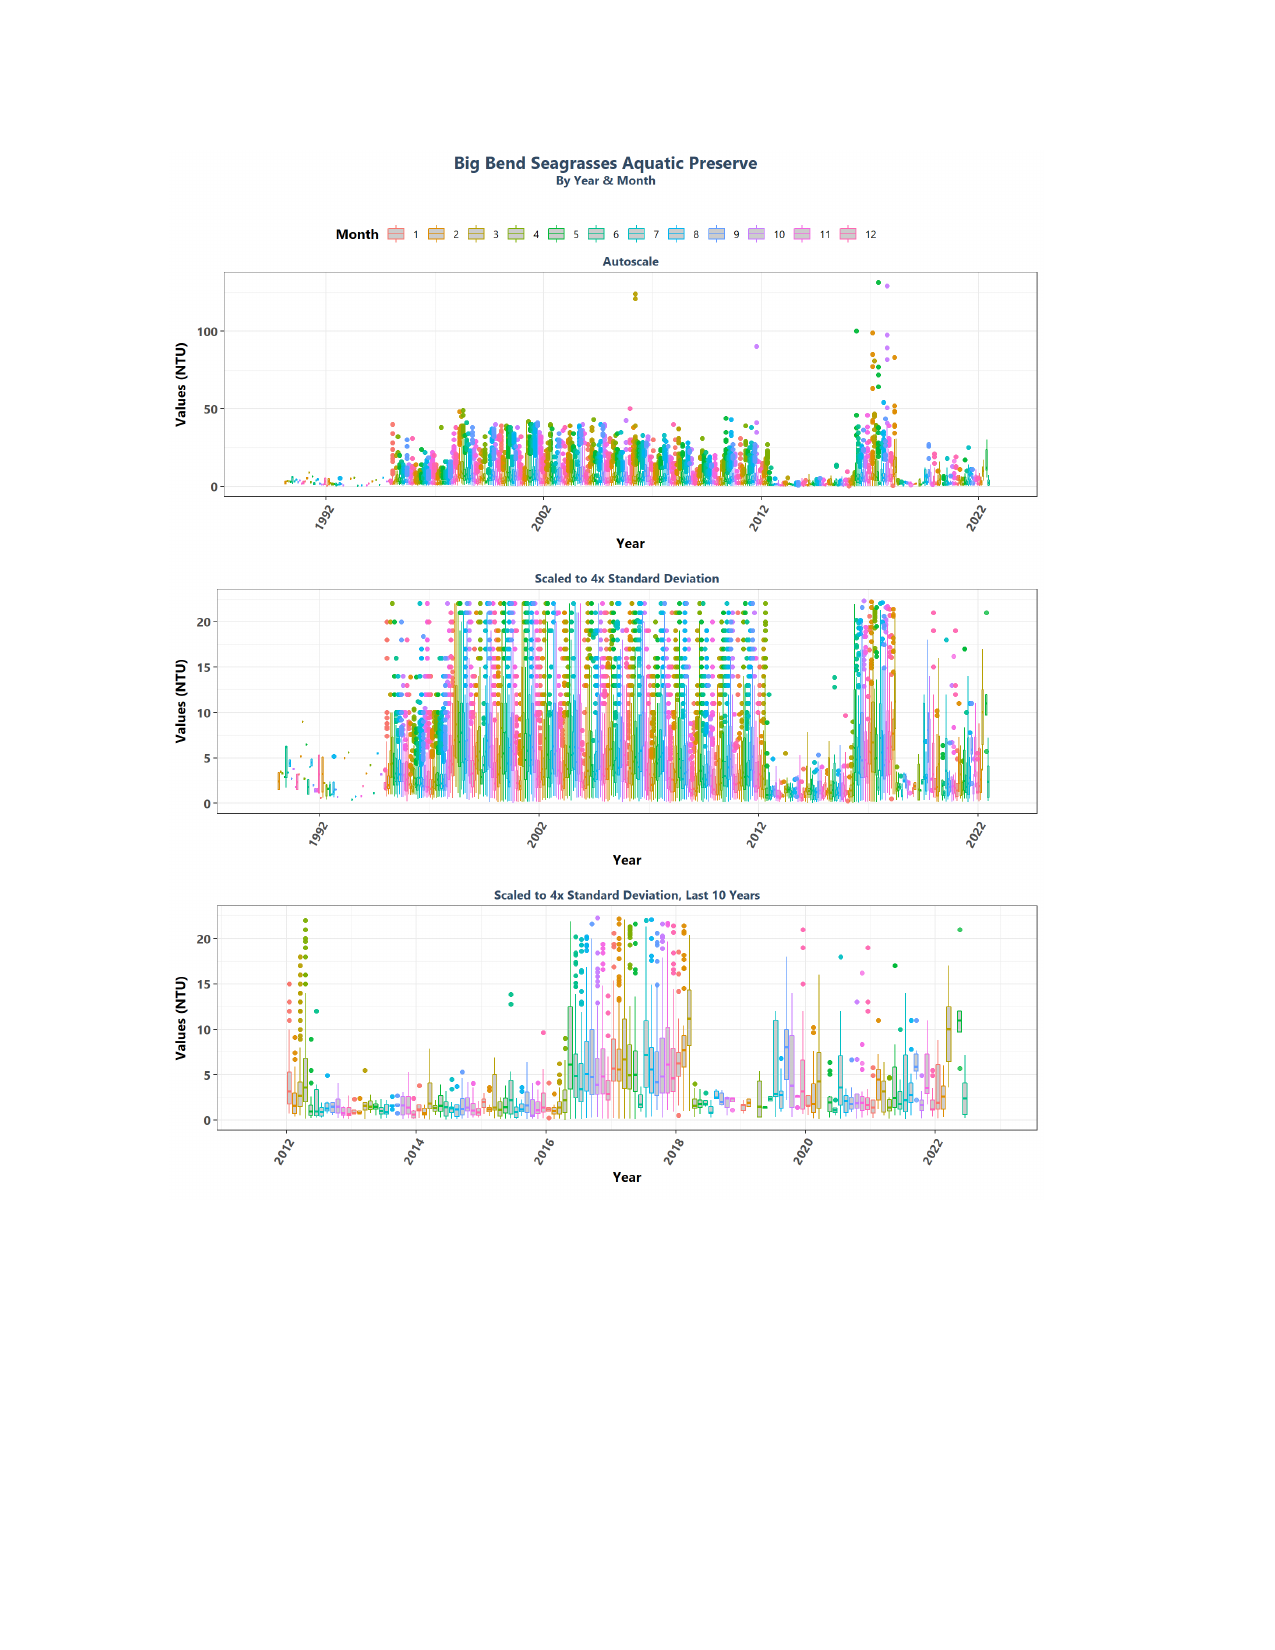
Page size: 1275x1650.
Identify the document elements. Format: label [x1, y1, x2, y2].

picture [168, 150, 1044, 1200]
